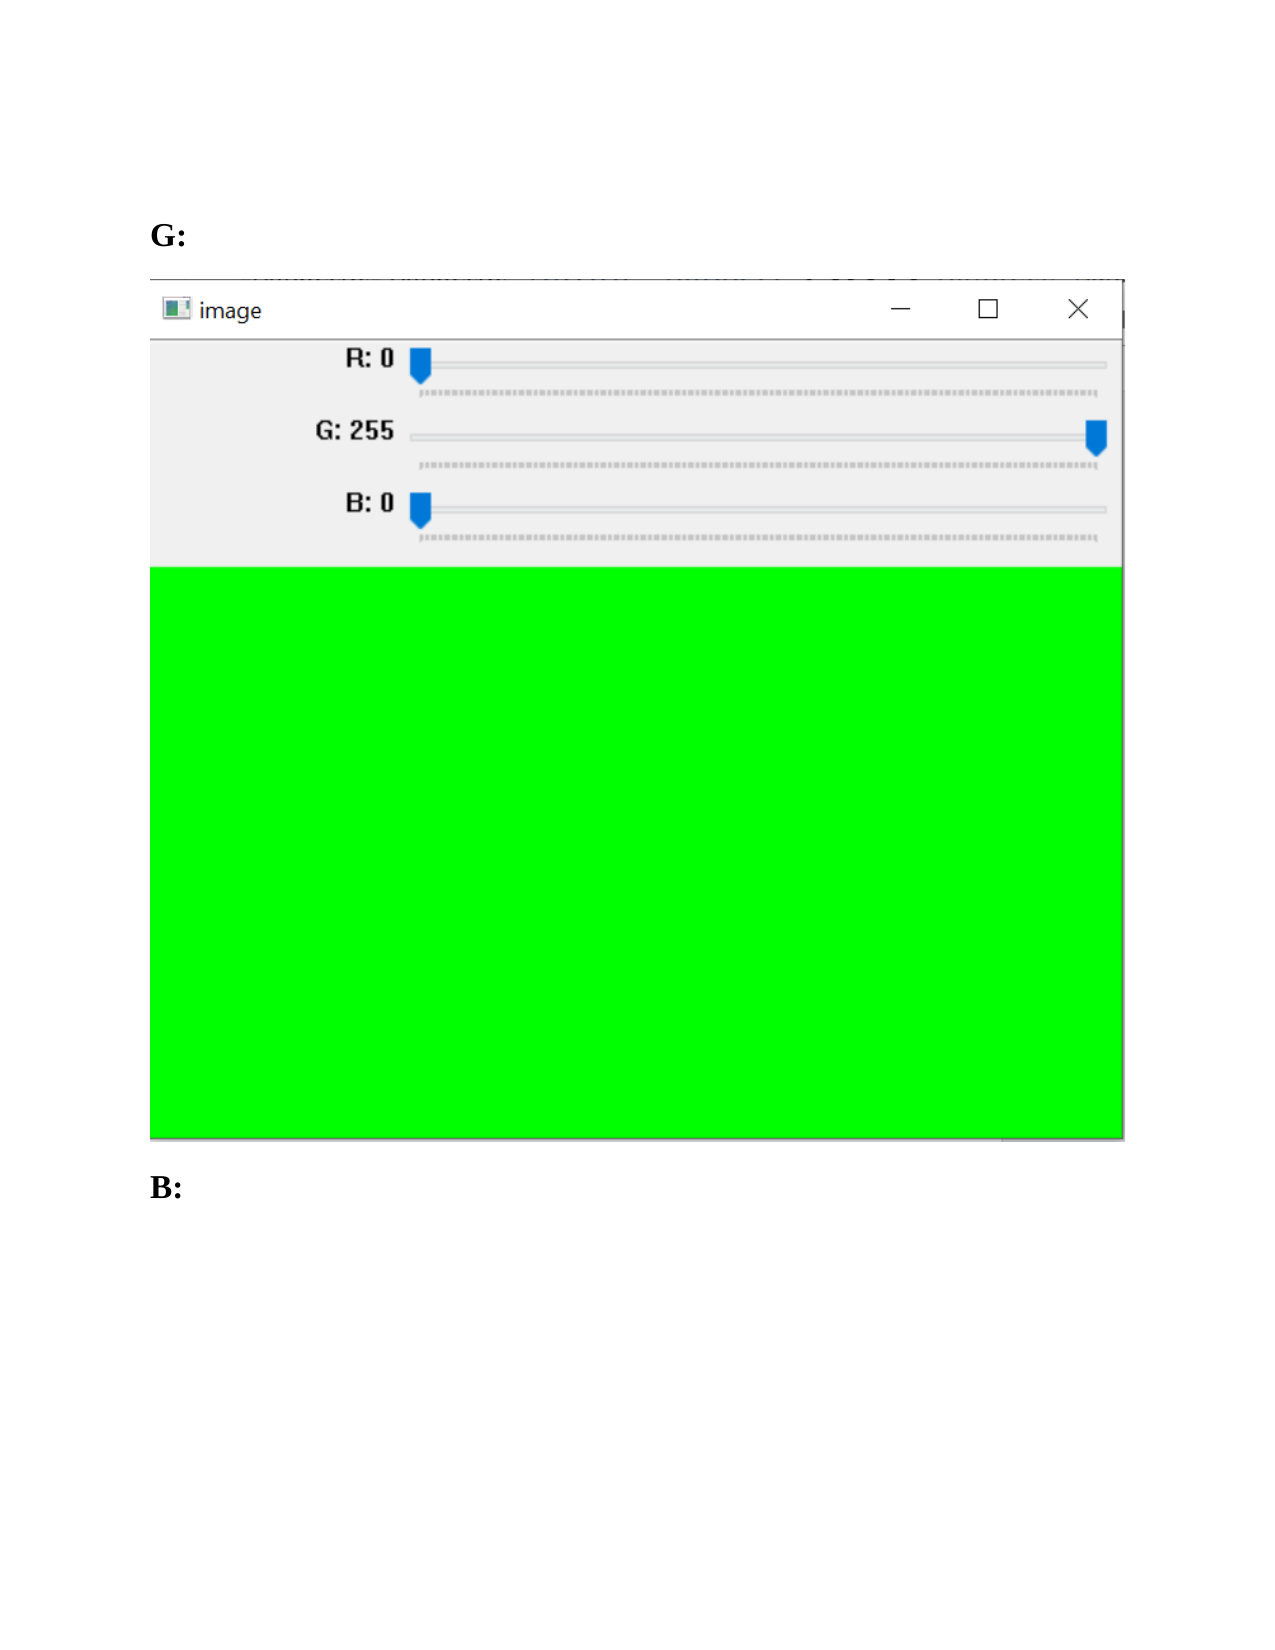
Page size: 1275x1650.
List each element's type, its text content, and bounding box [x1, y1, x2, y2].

picture [150, 279, 1125, 1142]
text G: [150, 215, 1125, 253]
text B: [150, 1167, 1125, 1205]
